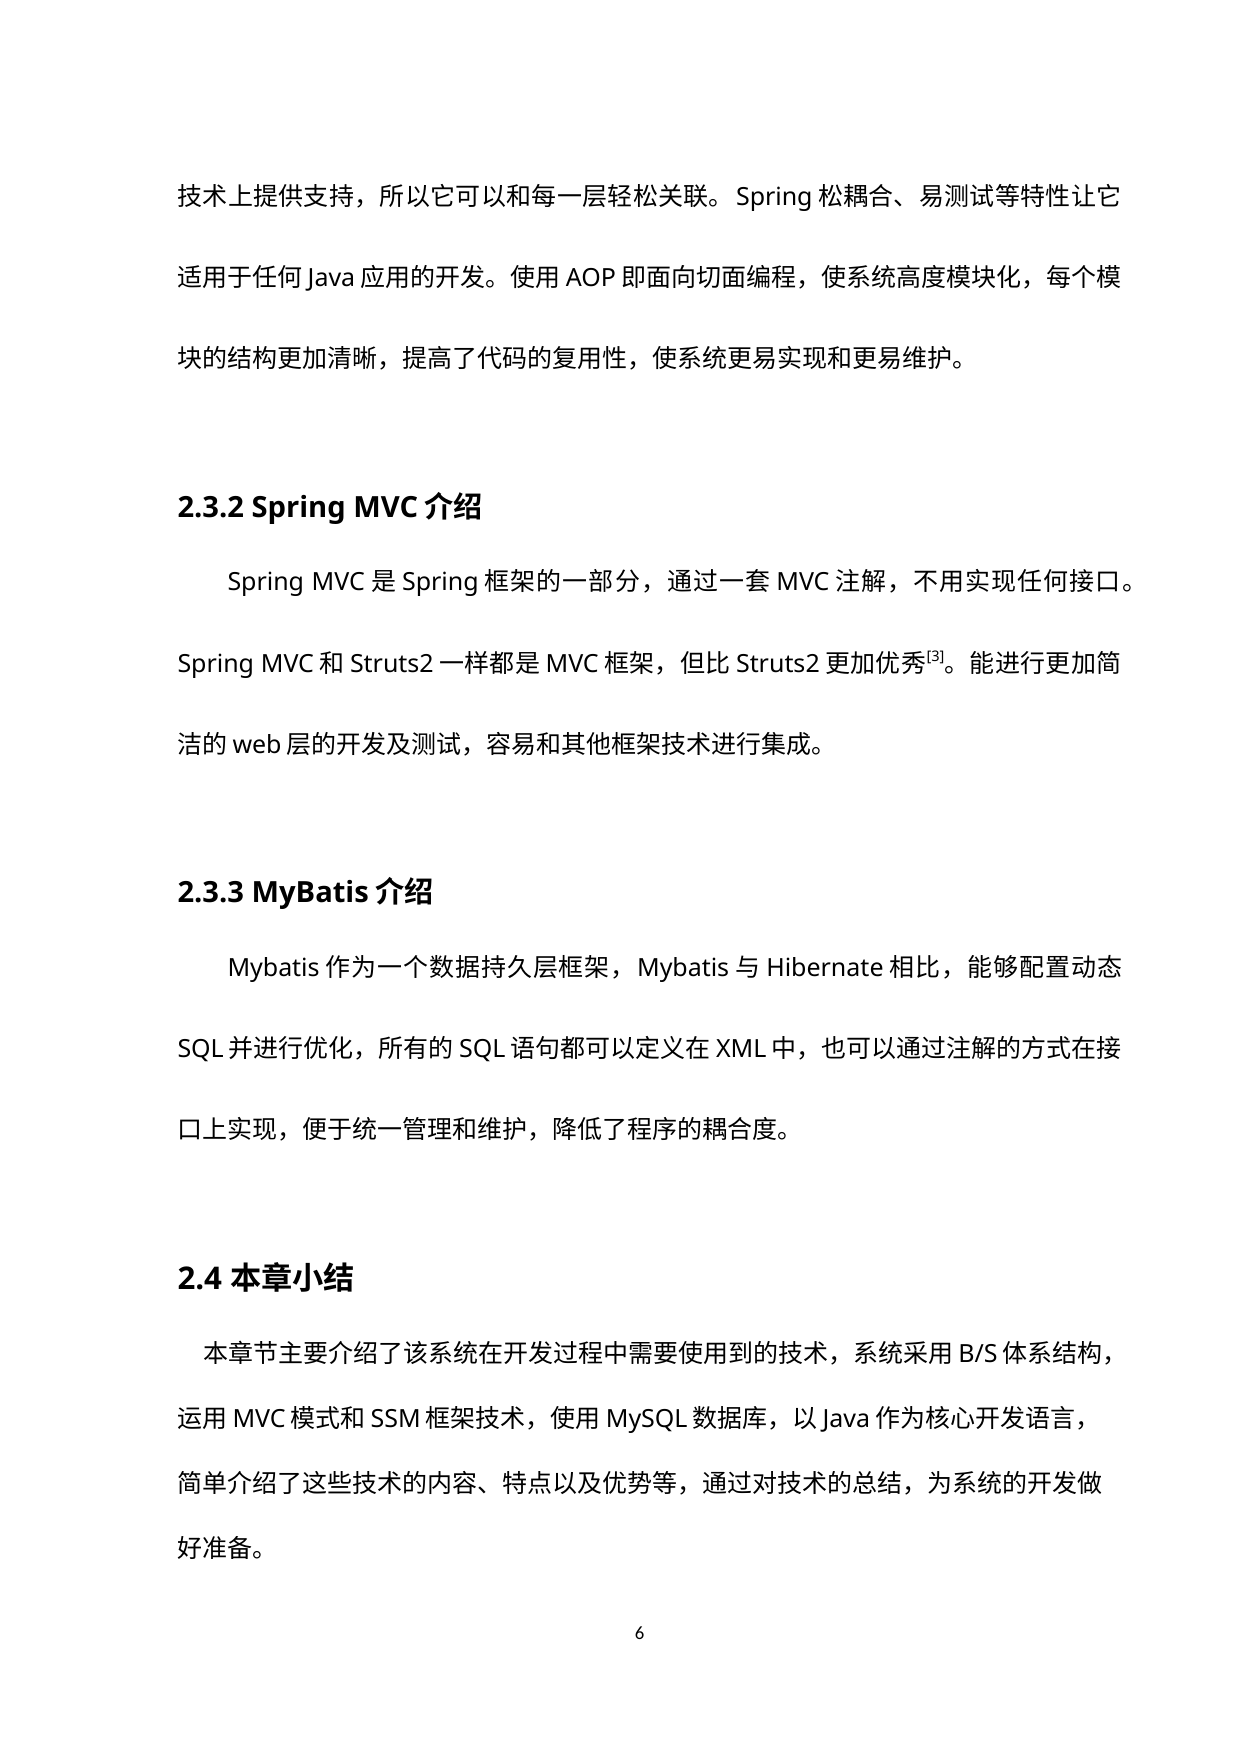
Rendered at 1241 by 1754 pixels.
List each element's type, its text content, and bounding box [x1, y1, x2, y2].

text Spring MVC是Spring框架的一部分，通过一套MVC注解，不用实现任何接口。Spring MVC和Struts2一样都是MVC框架，但比Struts2更加优秀[3]。能进行更加简洁的web层的开发及测试，容易和其他框架技术进行集成。 [177, 547, 1122, 775]
text 本章节主要介绍了该系统在开发过程中需要使用到的技术，系统采用B/S体系结构，运用MVC模式和SSM框架技术，使用MySQL数据库，以Java作为核心开发语言，简单介绍了这些技术的内容、特点以及优势等，通过对技术的总结，为系统的开发做好准备。 [177, 1319, 1122, 1579]
subtitle 2.4 本章小结 [117, 1243, 1122, 1308]
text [177, 162, 1122, 389]
subtitle 2.3.3 MyBatis介绍 [177, 857, 1122, 922]
subtitle 2.3.2 Spring MVC介绍 [177, 472, 1122, 537]
text Mybatis作为一个数据持久层框架，Mybatis与Hibernate相比，能够配置动态SQL并进行优化，所有的SQL语句都可以定义在XML中，也可以通过注解的方式在接口上实现，便于统一管理和维护，降低了程序的耦合度。 [177, 933, 1122, 1161]
